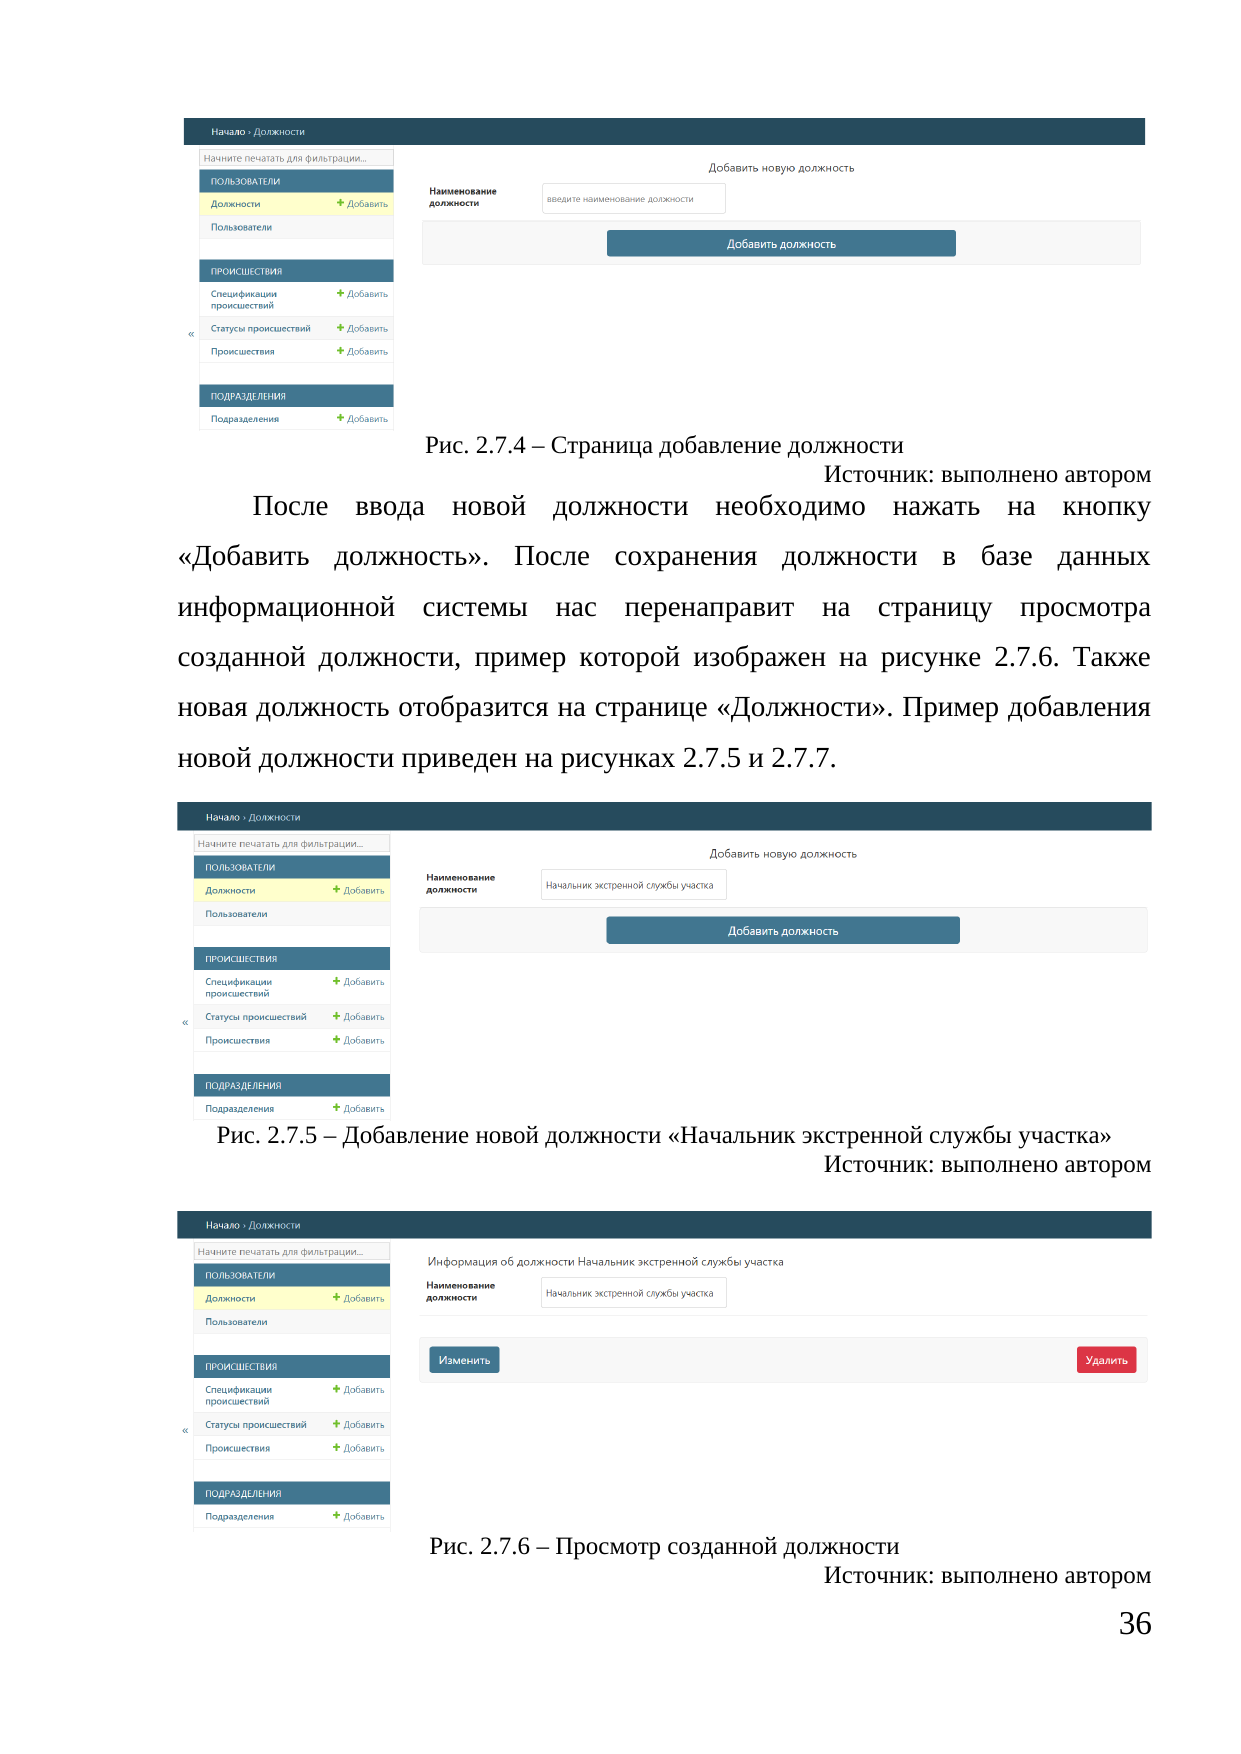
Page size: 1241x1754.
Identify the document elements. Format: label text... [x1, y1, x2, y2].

text После ввода новой должности необходимо нажать на кнопку «Добавить должность». После сохранения должности в базе данных информационной системы нас перенаправит на страницу просмотра созданной должности, пример которой изображен на рисунке 2.7.6. Также новая должность отобразится на странице «Должности». Пример добавления новой должности приведен на рисунках 2.7.5 и 2.7.7. [177, 488, 1152, 773]
text Источник: выполнено автором [177, 1560, 1152, 1589]
picture [177, 802, 1152, 1121]
text Рис. 2.7.4 – Страница добавление должности [177, 431, 1152, 459]
picture [183, 118, 1146, 431]
text Источник: выполнено автором [177, 459, 1152, 488]
text Источник: выполнено автором [177, 1149, 1152, 1178]
text Рис. 2.7.5 – Добавление новой должности «Начальник экстренной службы участка» [177, 1121, 1152, 1149]
text Рис. 2.7.6 – Просмотр созданной должности [177, 1532, 1152, 1560]
picture [177, 1211, 1152, 1532]
